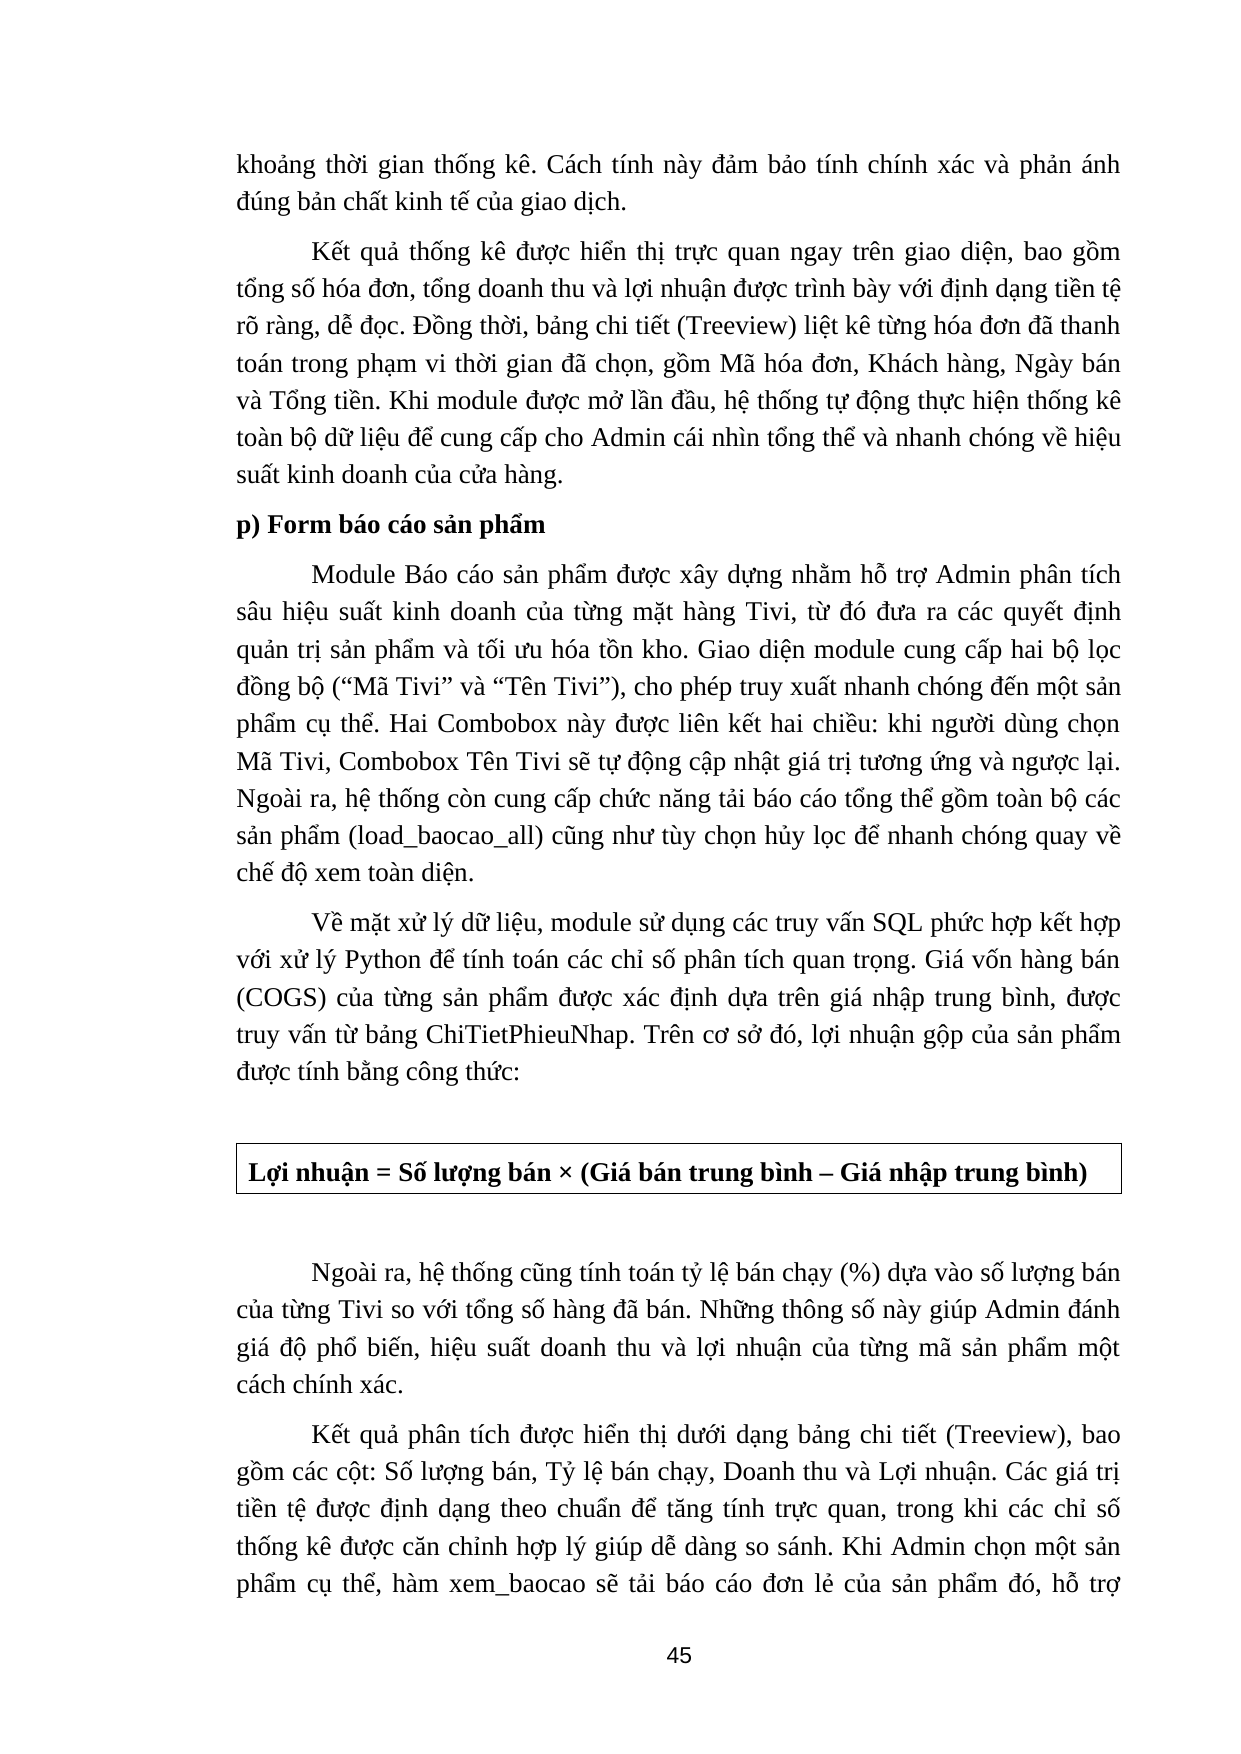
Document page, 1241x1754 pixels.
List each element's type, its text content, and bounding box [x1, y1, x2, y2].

text p) Form báo cáo sản phẩm [236, 508, 1122, 539]
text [236, 1418, 1122, 1598]
text Module Báo cáo sản phẩm được xây dựng nhằm hỗ trợ Admin phân tích sâu hiệu suất kinh doanh của từng mặt hàng Tivi, từ đó đưa ra các quyết định quản trị sản phẩm và tối ưu hóa tồn kho. Giao diện module cung cấp hai bộ lọc đồng bộ (“Mã Tivi” và “Tên Tivi”), cho phép truy xuất nhanh chóng đến một sản phẩm cụ thể. Hai Combobox này được liên kết hai chiều: khi người dùng chọn Mã Tivi, Combobox Tên Tivi sẽ tự động cập nhật giá trị tương ứng và ngược lại. Ngoài ra, hệ thống còn cung cấp chức năng tải báo cáo tổng thể gồm toàn bộ các sản phẩm (load_baocao_all) cũng như tùy chọn hủy lọc để nhanh chóng quay về chế độ xem toàn diện. [236, 558, 1122, 888]
text Về mặt xử lý dữ liệu, module sử dụng các truy vấn SQL phức hợp kết hợp với xử lý Python để tính toán các chỉ số phân tích quan trọng. Giá vốn hàng bán (COGS) của từng sản phẩm được xác định dựa trên giá nhập trung bình, được truy vấn từ bảng ChiTietPhieuNhap. Trên cơ sở đó, lợi nhuận gộp của sản phẩm được tính bằng công thức: [236, 906, 1122, 1087]
text Ngoài ra, hệ thống cũng tính toán tỷ lệ bán chạy (%) dựa vào số lượng bán của từng Tivi so với tổng số hàng đã bán. Những thông số này giúp Admin đánh giá độ phổ biến, hiệu suất doanh thu và lợi nhuận của từng mã sản phẩm một cách chính xác. [236, 1256, 1122, 1399]
text Kết quả thống kê được hiển thị trực quan ngay trên giao diện, bao gồm tổng số hóa đơn, tổng doanh thu và lợi nhuận được trình bày với định dạng tiền tệ rõ ràng, dễ đọc. Đồng thời, bảng chi tiết (Treeview) liệt kê từng hóa đơn đã thanh toán trong phạm vi thời gian đã chọn, gồm Mã hóa đơn, Khách hàng, Ngày bán và Tổng tiền. Khi module được mở lần đầu, hệ thống tự động thực hiện thống kê toàn bộ dữ liệu để cung cấp cho Admin cái nhìn tổng thể và nhanh chóng về hiệu suất kinh doanh của cửa hàng. [236, 235, 1122, 490]
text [236, 148, 1122, 216]
table_header Lợi nhuận = Số lượng bán × (Giá bán trung bình – Giá nhập trung bình) [237, 1144, 1121, 1193]
